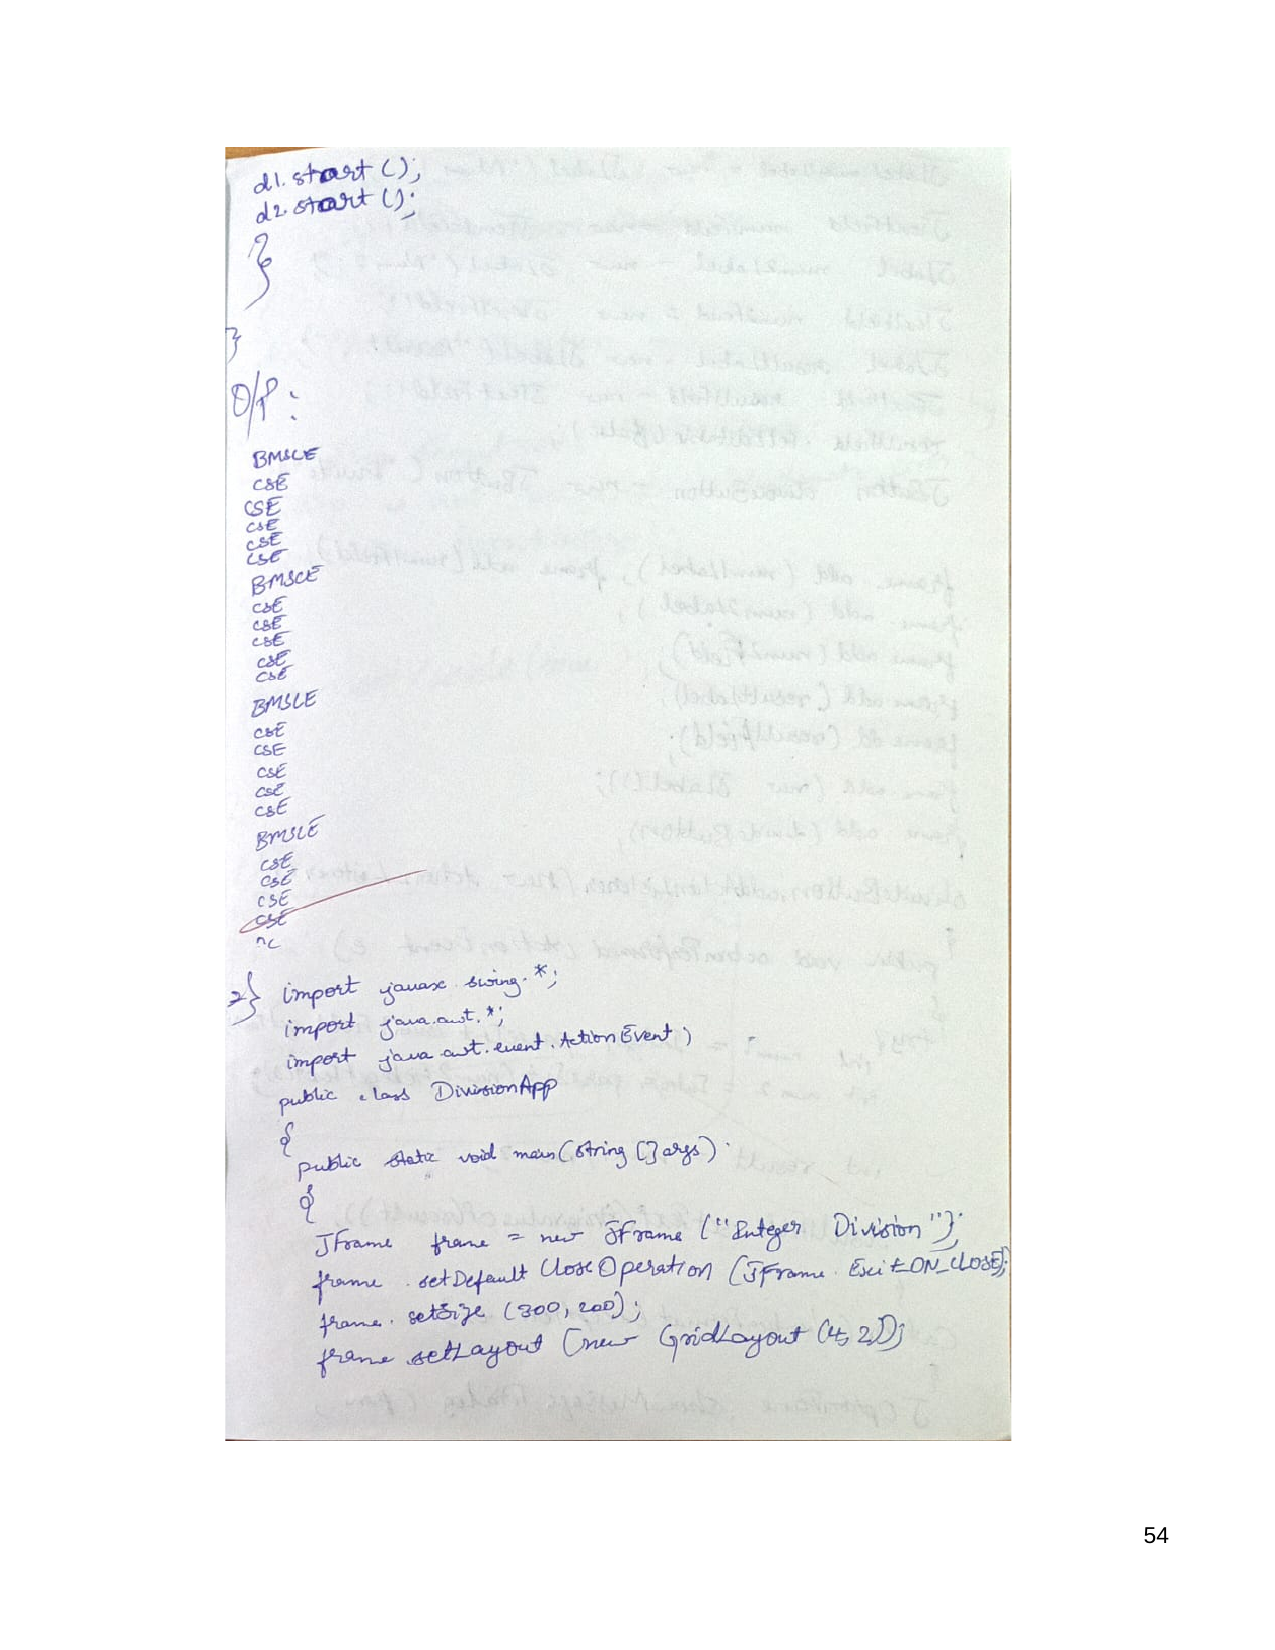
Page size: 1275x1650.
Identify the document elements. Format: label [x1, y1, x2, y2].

picture [225, 147, 1012, 1441]
